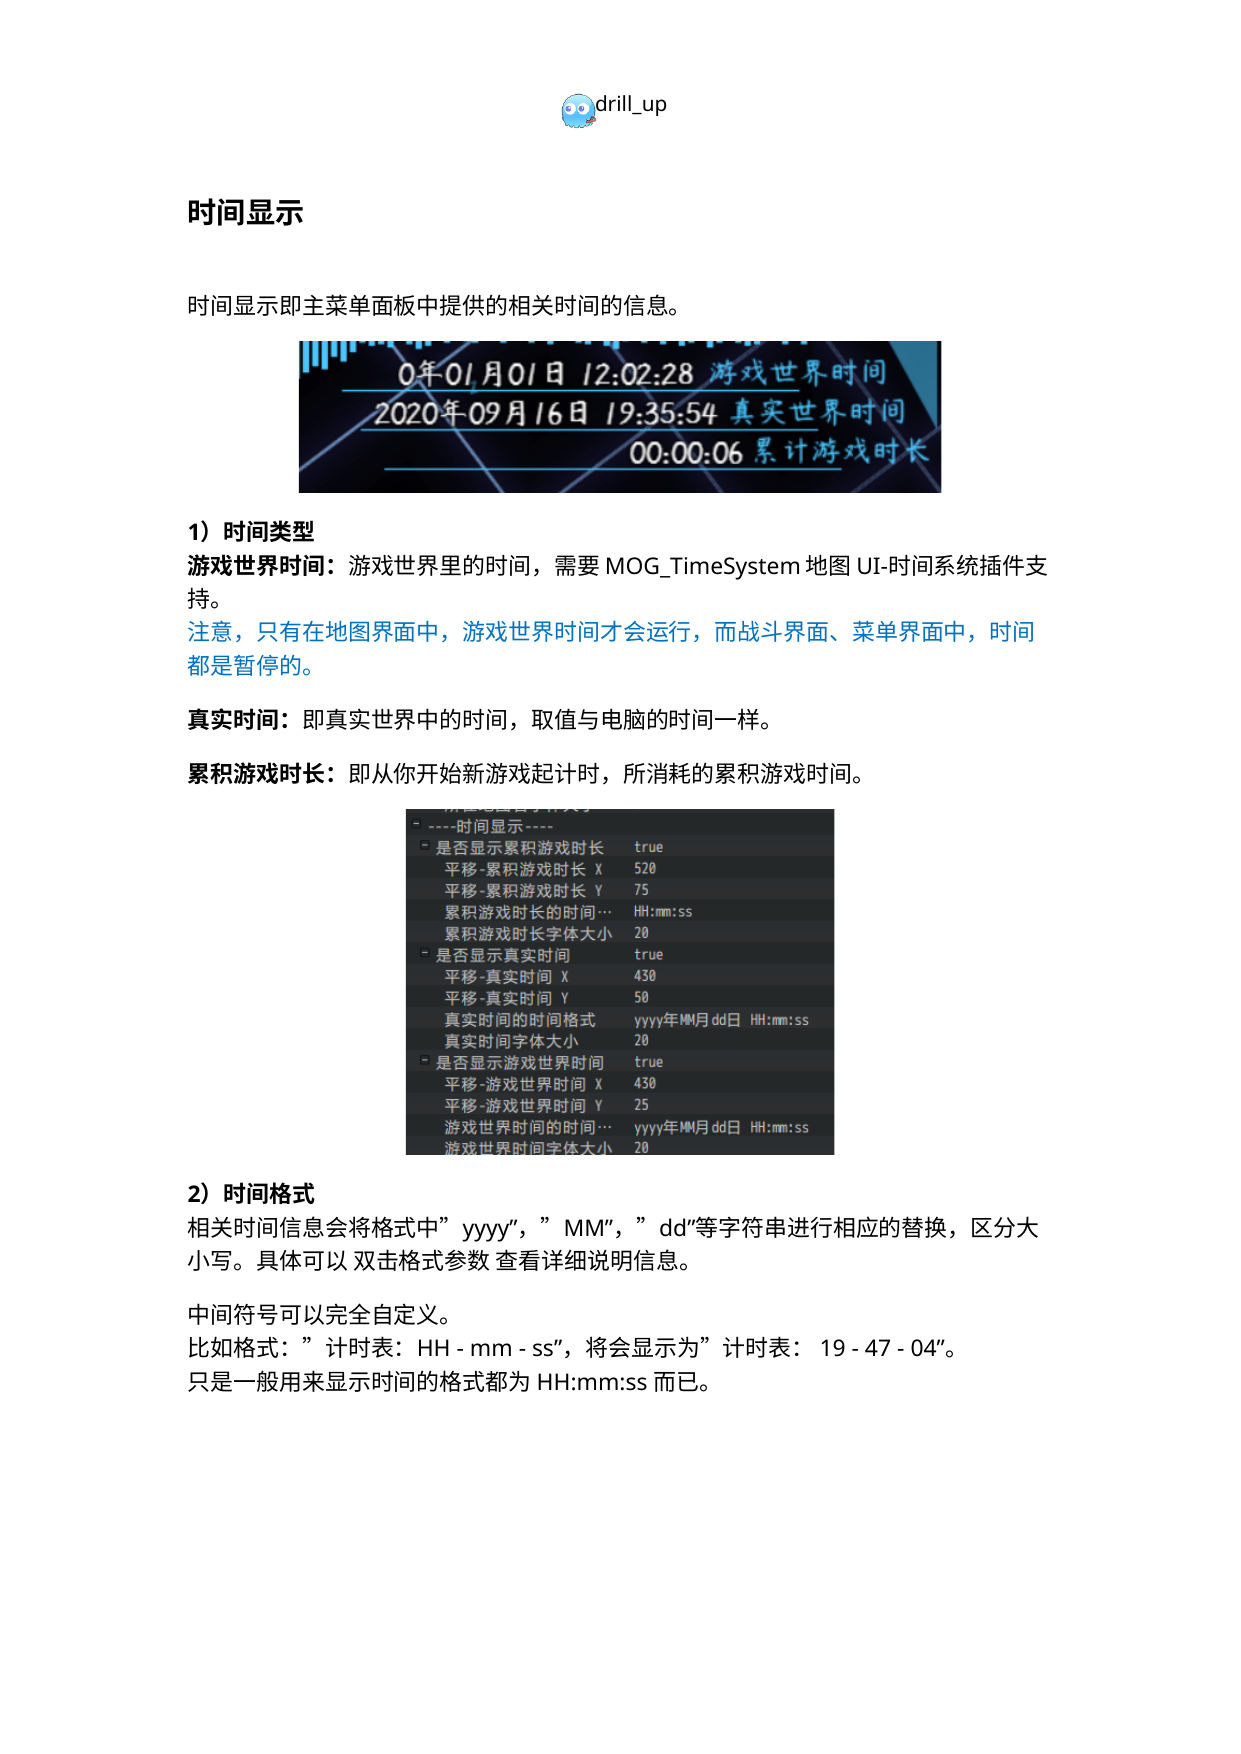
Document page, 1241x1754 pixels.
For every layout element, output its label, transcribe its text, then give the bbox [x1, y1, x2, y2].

text 游戏世界时间：游戏世界里的时间，需要MOG_TimeSystem地图UI-时间系统插件支持。 [187, 548, 1053, 614]
text 真实时间：即真实世界中的时间，取值与电脑的时间一样。 [187, 702, 1053, 735]
picture [556, 88, 597, 130]
picture [405, 809, 835, 1155]
text 累积游戏时长：即从你开始新游戏起计时，所消耗的累积游戏时间。 [187, 756, 1053, 789]
text 中间符号可以完全自定义。 [187, 1297, 1053, 1330]
text 注意，只有在地图界面中，游戏世界时间才会运行，而战斗界面、菜单界面中，时间都是暂停的。 [187, 614, 1053, 681]
text 相关时间信息会将格式中”yyyy”，”MM”，”dd”等字符串进行相应的替换，区分大小写。具体可以 双击格式参数 查看详细说明信息。 [187, 1209, 1053, 1276]
text 只是一般用来显示时间的格式都为 HH:mm:ss 而已。 [187, 1363, 1053, 1397]
text 比如格式：”计时表：HH - mm - ss”，将会显示为”计时表： 19 - 47 - 04”。 [187, 1330, 1053, 1363]
text 2）时间格式 [187, 1176, 1053, 1209]
text 1）时间类型 [187, 514, 1053, 548]
text 时间显示即主菜单面板中提供的相关时间的信息。 [187, 288, 1053, 321]
picture [298, 341, 942, 493]
subtitle 时间显示 [187, 176, 1053, 244]
